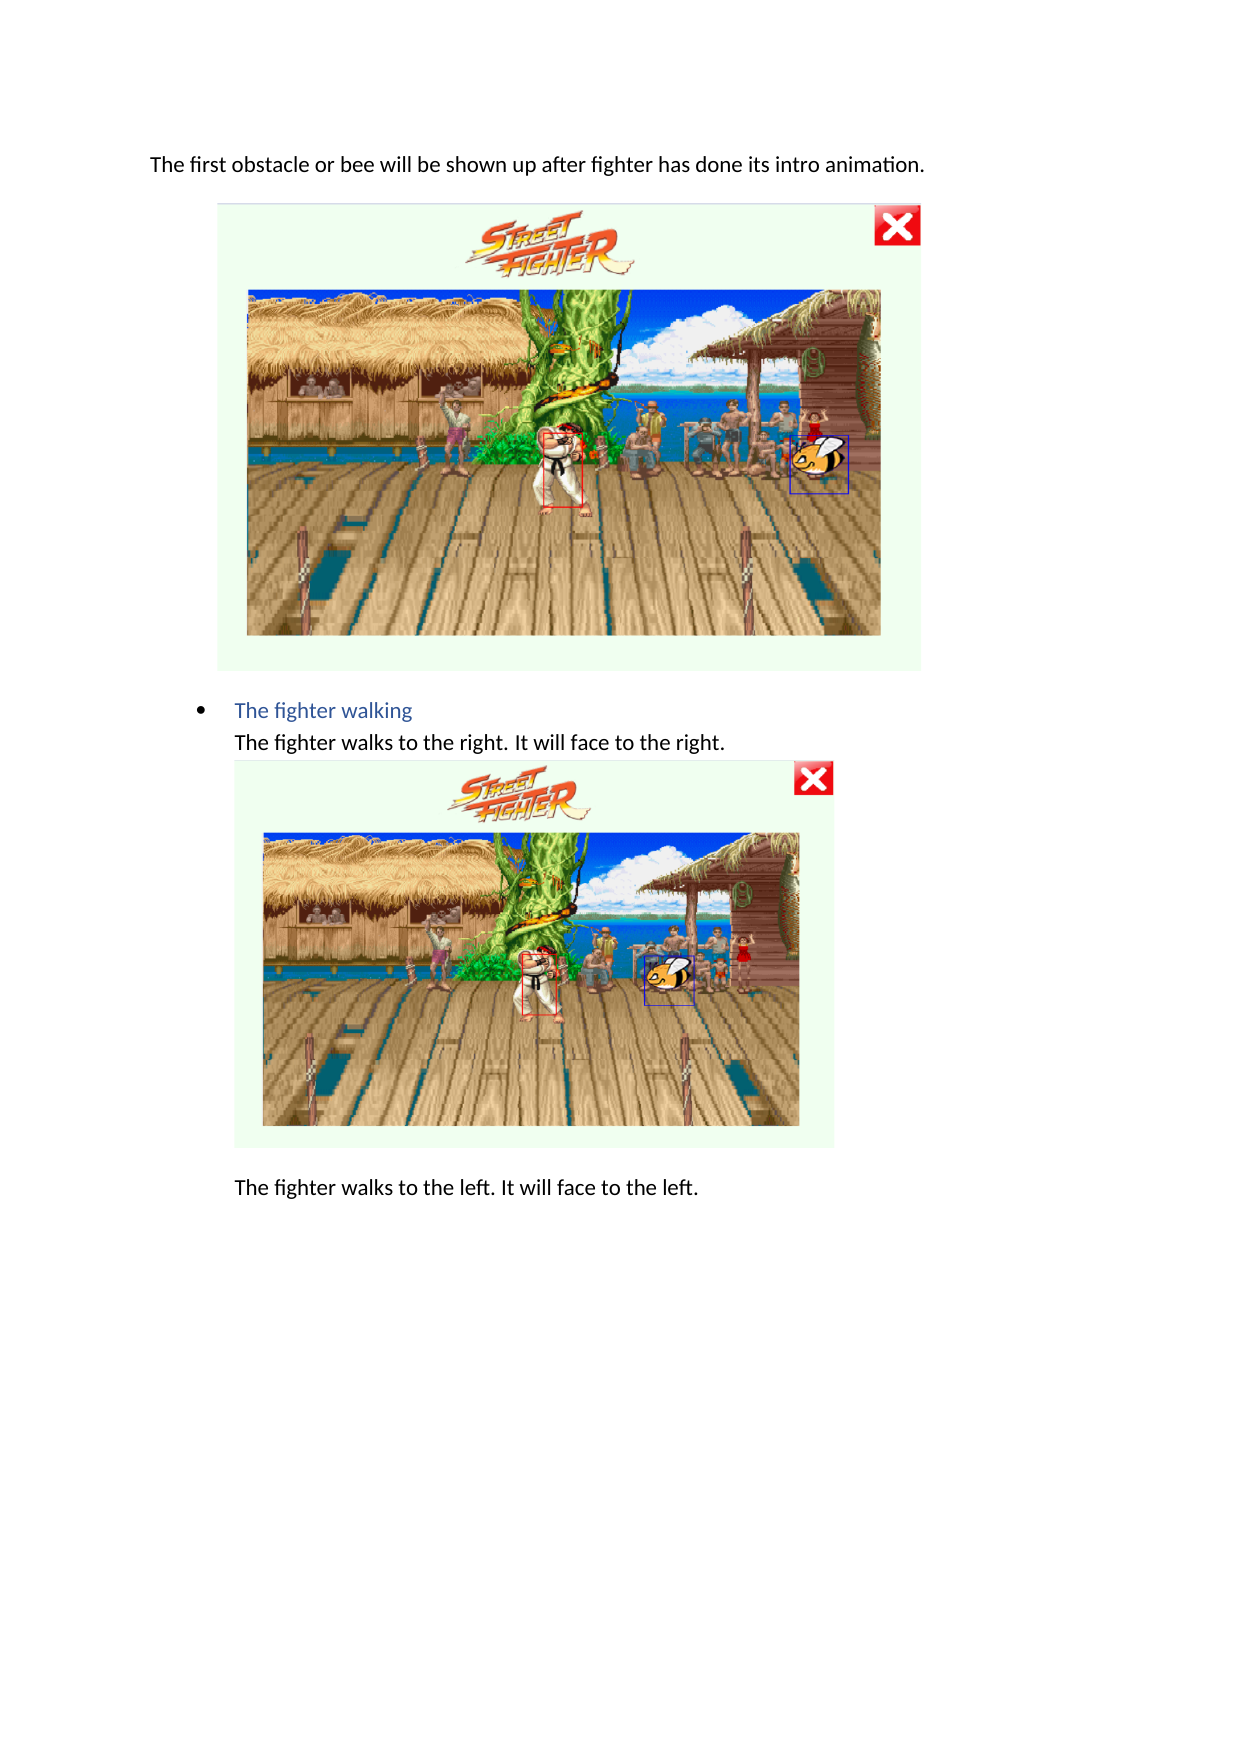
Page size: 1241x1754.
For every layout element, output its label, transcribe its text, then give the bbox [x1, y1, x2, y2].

text The fighter walks to the left. It will face to the left. [234, 1173, 1090, 1201]
subtitle The fighter walking [197, 696, 1090, 724]
picture [217, 203, 922, 671]
picture [234, 760, 835, 1148]
text The first obstacle or bee will be shown up after fighter has done its intro animation. [150, 150, 1090, 178]
